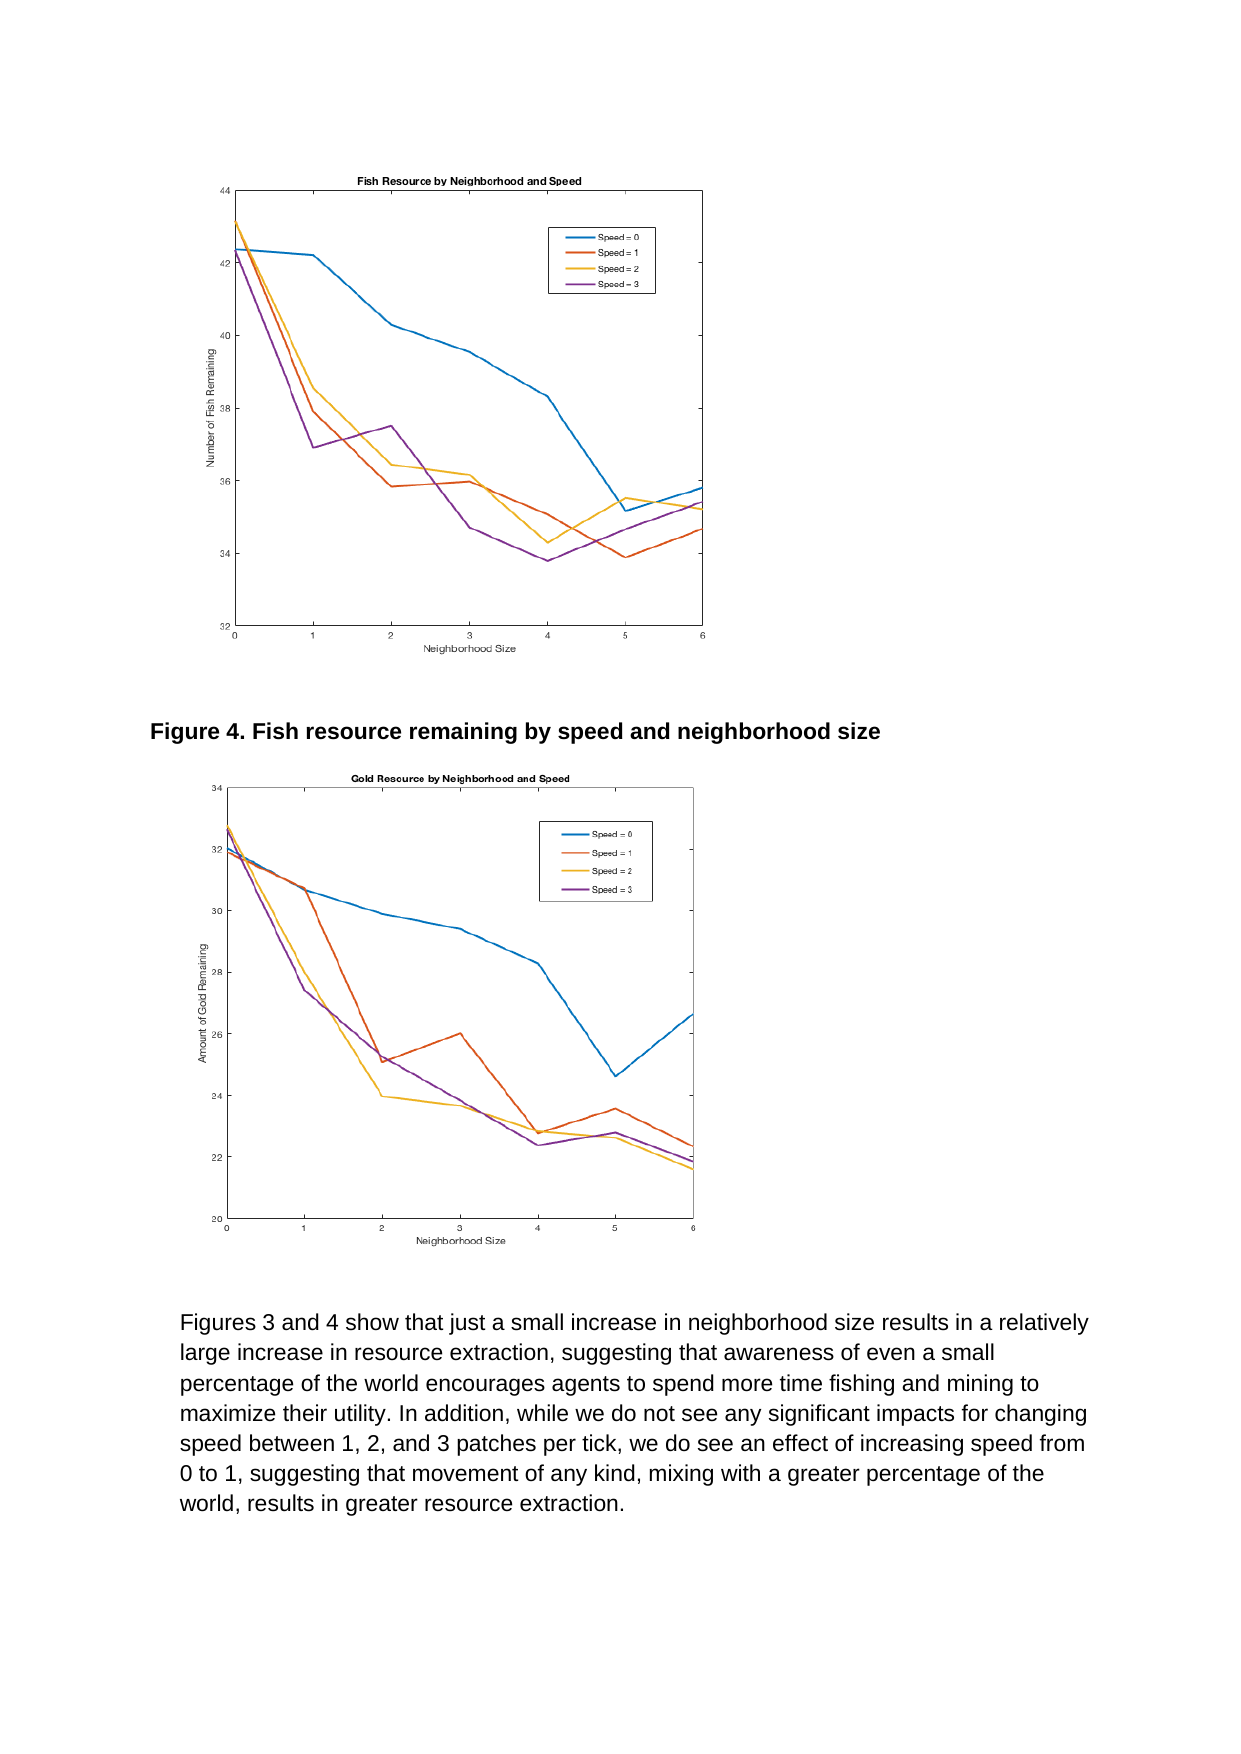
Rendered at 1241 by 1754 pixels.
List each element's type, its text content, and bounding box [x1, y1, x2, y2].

picture [150, 747, 735, 1276]
text Figures 3 and 4 show that just a small increase in neighborhood size results in a relatively large increase in resource extraction, suggesting that awareness of even a small percentage of the world encourages agents to spend more time fishing and mining to maximize their utility. In addition, while we do not see any significant impacts for changing speed between 1, 2, and 3 patches per tick, we do see an effect of increasing speed from 0 to 1, suggesting that movement of any kind, mixing with a greater percentage of the world, results in greater resource extraction. [179, 1309, 1090, 1517]
picture [156, 150, 759, 684]
text Figure 4. Fish resource remaining by speed and neighborhood size [150, 718, 1090, 744]
